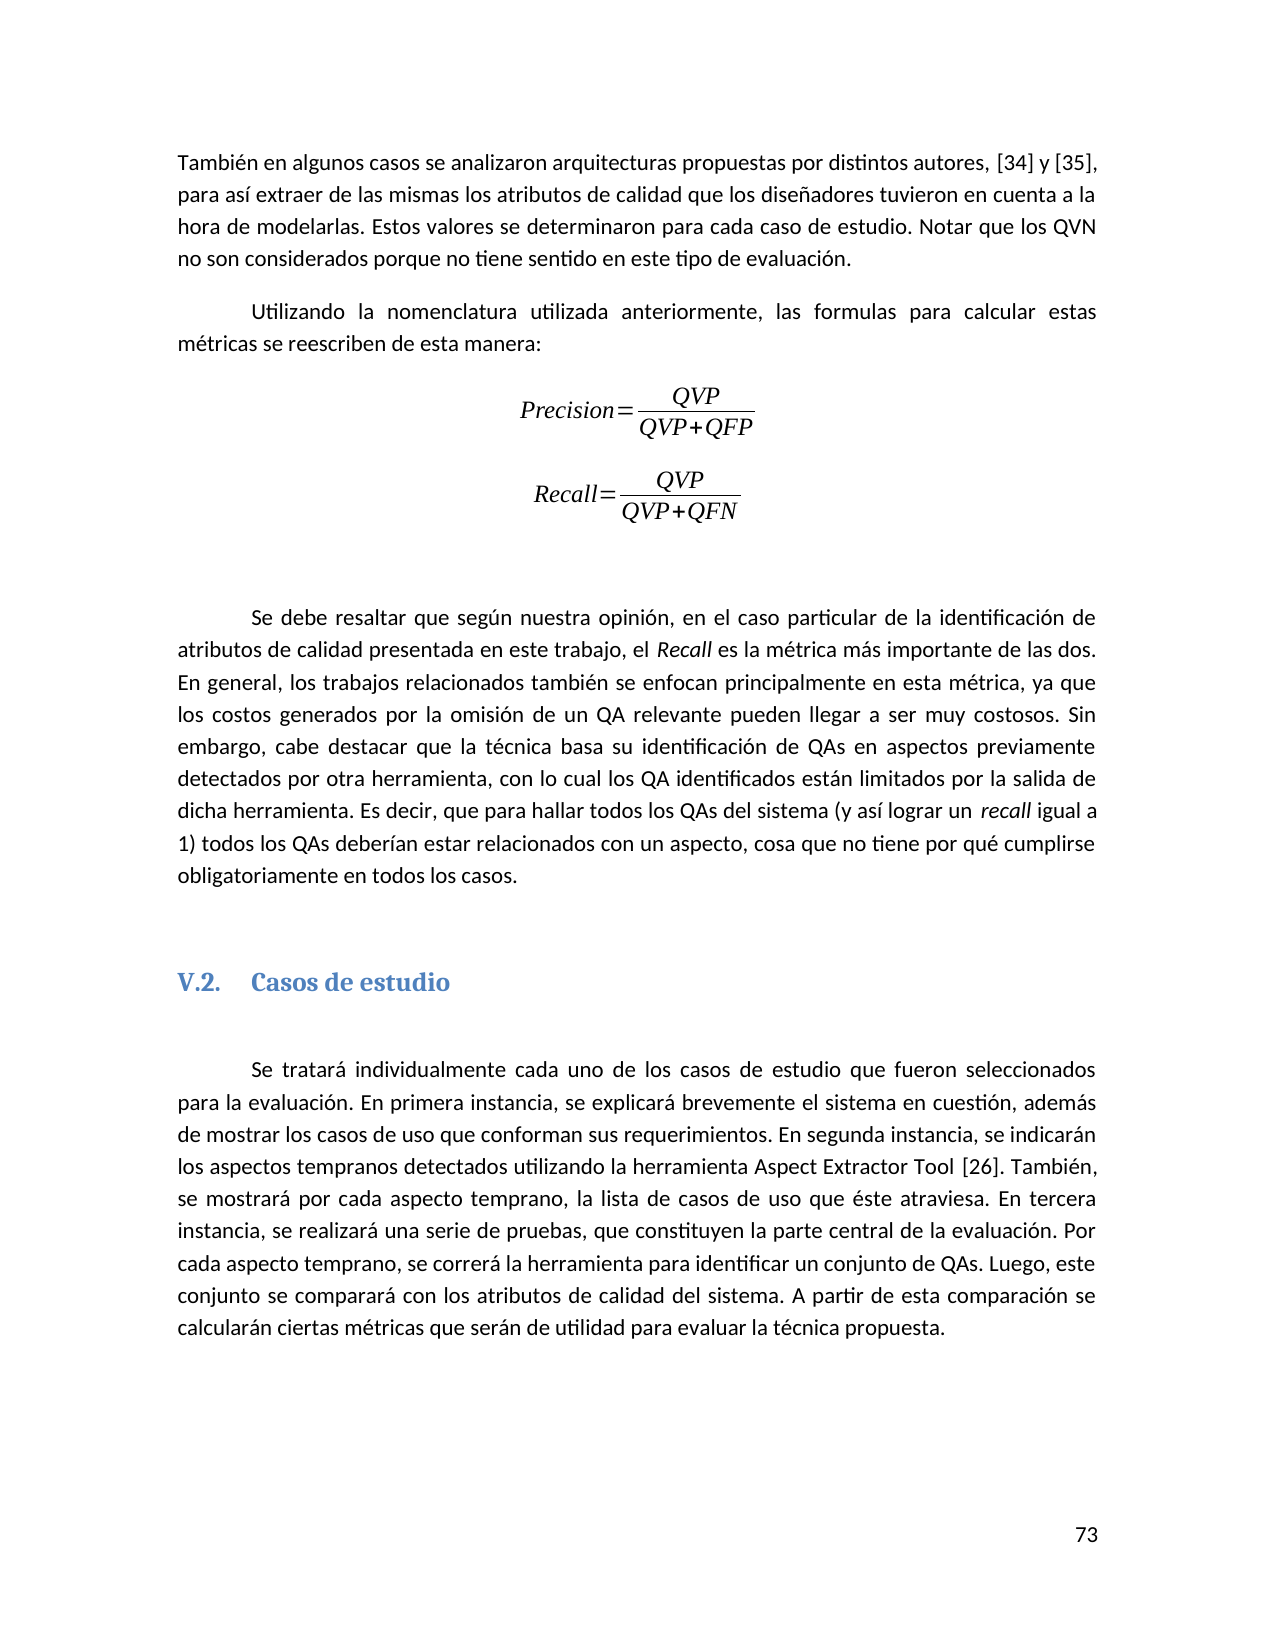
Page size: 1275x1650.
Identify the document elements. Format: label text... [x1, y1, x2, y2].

text Se debe resaltar que según nuestra opinión, en el caso particular de la identificación de atributos de calidad presentada en este trabajo, el Recall es la métrica más importante de las dos. En general, los trabajos relacionados también se enfocan principalmente en esta métrica, ya que los costos generados por la omisión de un QA relevante pueden llegar a ser muy costosos. Sin embargo, cabe destacar que la técnica basa su identificación de QAs en aspectos previamente detectados por otra herramienta, con lo cual los QA identificados están limitados por la salida de dicha herramienta. Es decir, que para hallar todos los QAs del sistema (y así lograr un recall igual a 1) todos los QAs deberían estar relacionados con un aspecto, cosa que no tiene por qué cumplirse obligatoriamente en todos los casos. [177, 603, 1098, 889]
subtitle Casos de estudio [177, 967, 1098, 998]
text Se tratará individualmente cada uno de los casos de estudio que fueron seleccionados para la evaluación. En primera instancia, se explicará brevemente el sistema en cuestión, además de mostrar los casos de uso que conforman sus requerimientos. En segunda instancia, se indicarán los aspectos tempranos detectados utilizando la herramienta Aspect Extractor Tool. También, se mostrará por cada aspecto temprano, la lista de casos de uso que éste atraviesa. En tercera instancia, se realizará una serie de pruebas, que constituyen la parte central de la evaluación. Por cada aspecto temprano, se correrá la herramienta para identificar un conjunto de QAs. Luego, este conjunto se comparará con los atributos de calidad del sistema. A partir de esta comparación se calcularán ciertas métricas que serán de utilidad para evaluar la técnica propuesta. [177, 1056, 1098, 1341]
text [177, 148, 1098, 272]
text Utilizando la nomenclatura utilizada anteriormente, las formulas para calcular estas métricas se reescriben de esta manera: [177, 297, 1098, 357]
